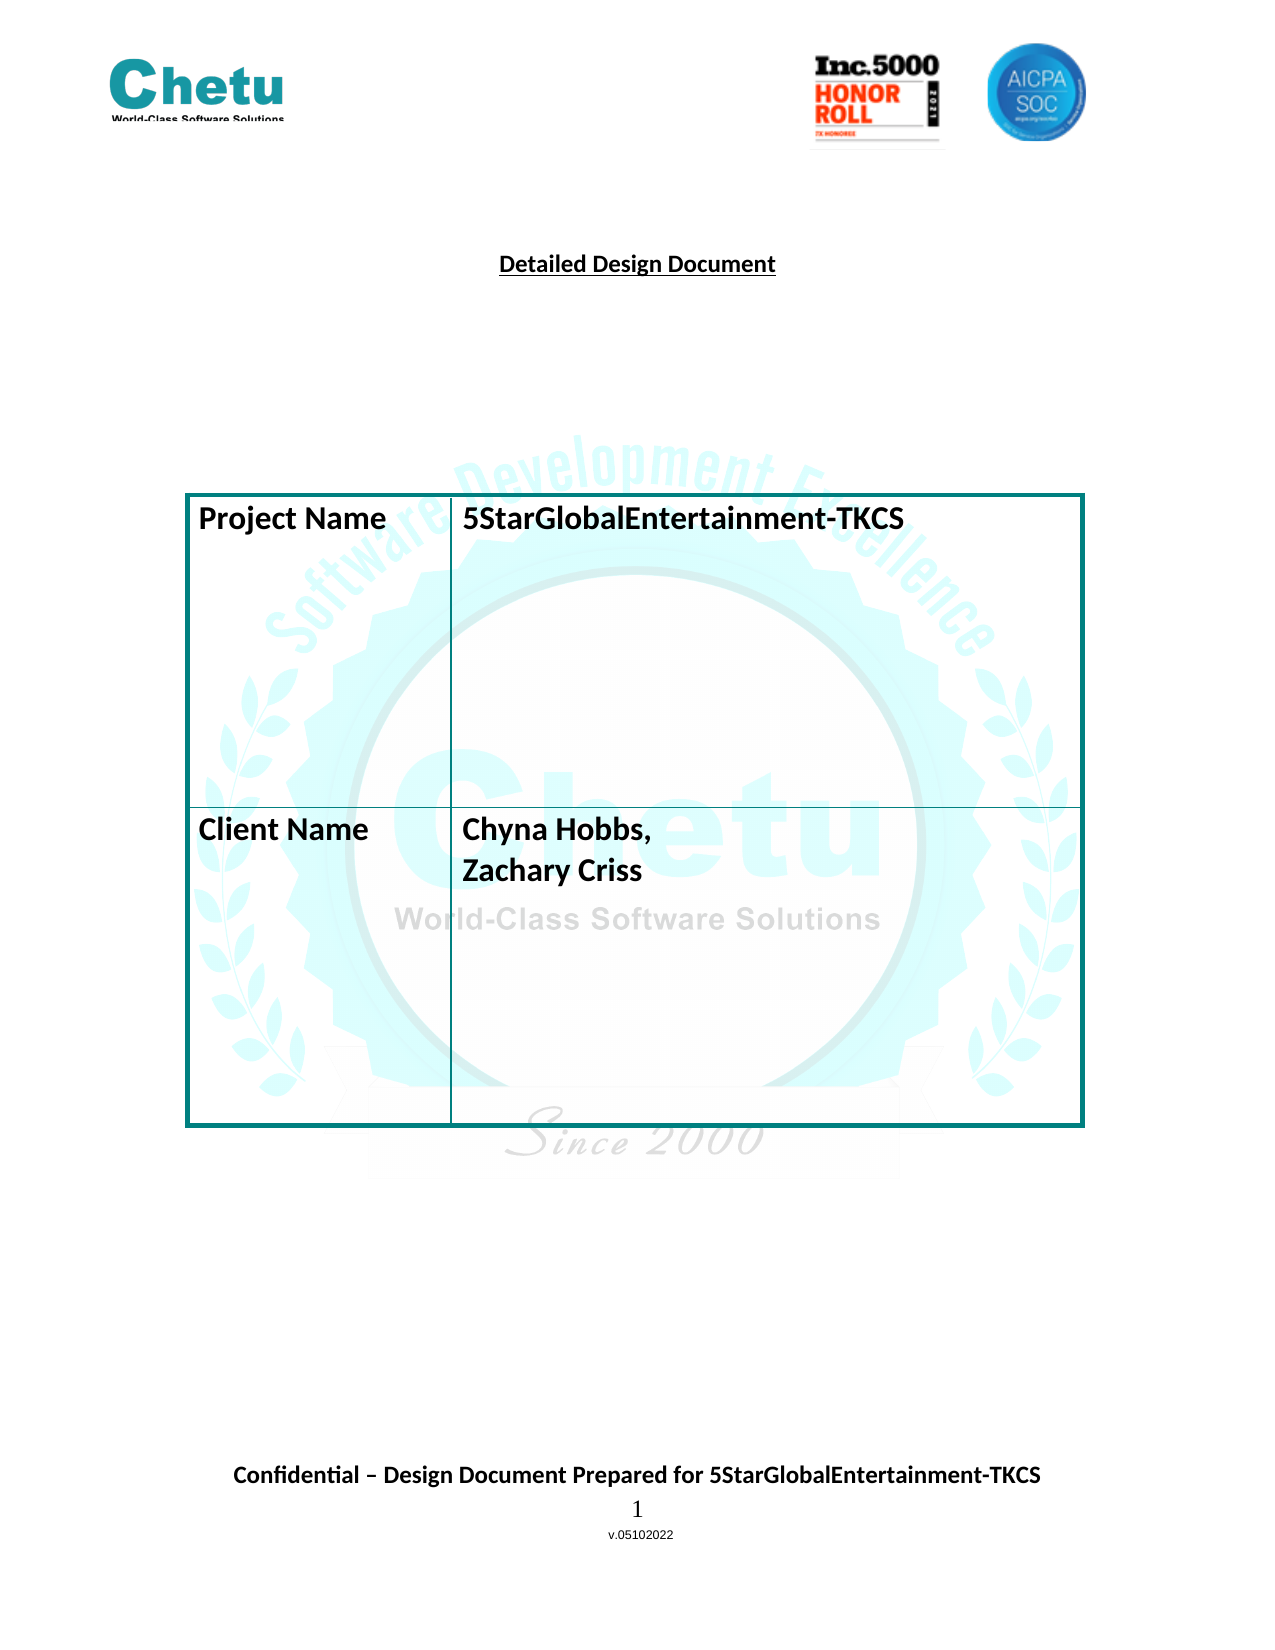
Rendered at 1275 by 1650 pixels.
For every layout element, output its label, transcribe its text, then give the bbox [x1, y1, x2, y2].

text Detailed Design Document [187, 248, 1087, 279]
picture [986, 42, 1087, 140]
picture [808, 48, 946, 148]
picture [108, 58, 284, 121]
table_header 5StarGlobalEntertainment-TKCS [452, 497, 1080, 807]
table_header Project Name [190, 497, 451, 807]
table_cell Chyna Hobbs, Zachary Criss [452, 808, 1080, 1123]
table_cell Client Name [190, 808, 450, 1123]
